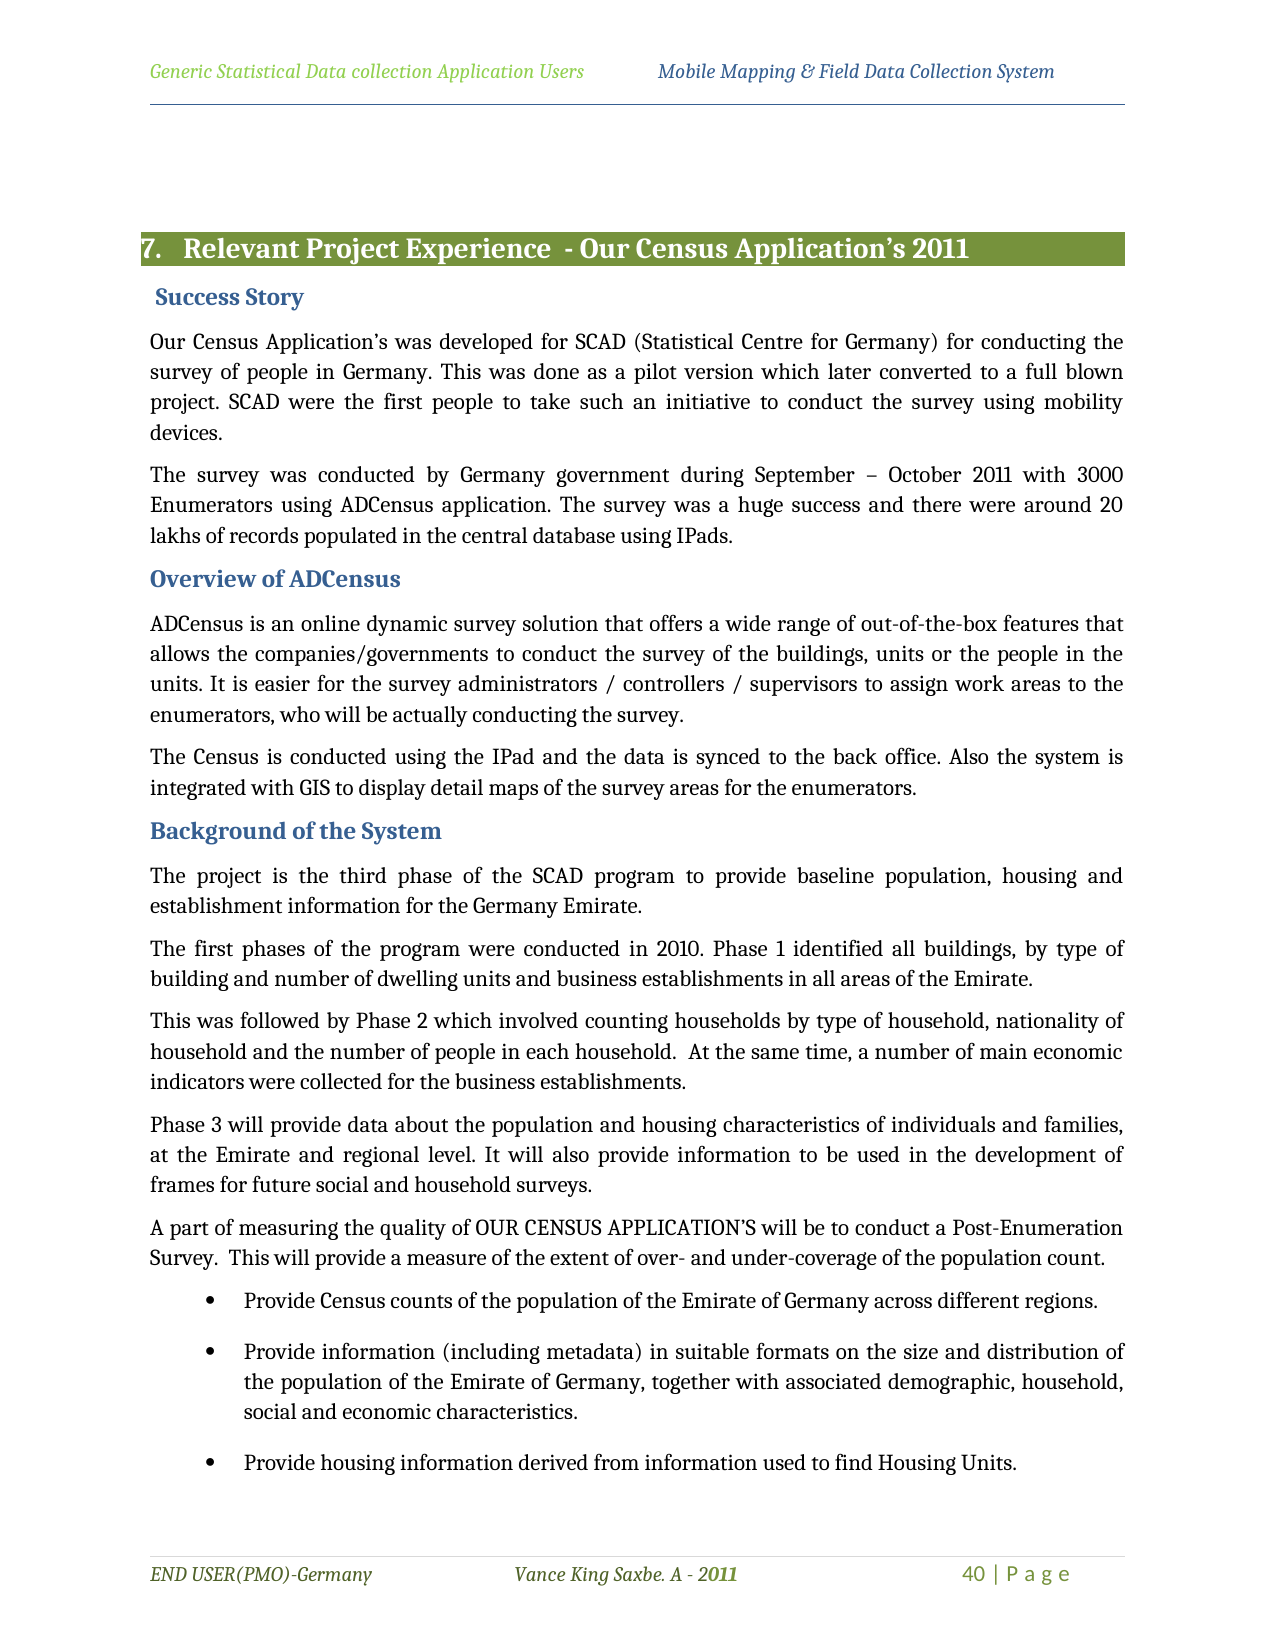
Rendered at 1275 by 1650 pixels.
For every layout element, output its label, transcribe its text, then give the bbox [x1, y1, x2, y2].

list Provide housing information derived from information used to find Housing Units. [206, 1450, 1125, 1476]
text Phase 3 will provide data about the population and housing characteristics of individuals and families, at the Emirate and regional level. It will also provide information to be used in the development of frames for future social and household surveys. [150, 1111, 1125, 1198]
text The survey was conducted by Germany government during September – October 2011 with 3000 Enumerators using ADCensus application. The survey was a huge success and there were around 20 lakhs of records populated in the central database using IPads. [150, 462, 1125, 549]
text This was followed by Phase 2 which involved counting households by type of household, nationality of household and the number of people in each household. At the same time, a number of main economic indicators were collected for the business establishments. [150, 1008, 1125, 1095]
text A part of measuring the quality of OUR CENSUS APPLICATION’S will be to conduct a Post-Enumeration Survey. This will provide a measure of the extent of over- and under-coverage of the population count. [150, 1214, 1125, 1271]
subtitle Success Story [150, 283, 1125, 312]
list Provide information (including metadata) in suitable formats on the size and distribution of the population of the Emirate of Germany, together with associated demographic, household, social and economic characteristics. [206, 1338, 1125, 1425]
text Our Census Application’s was developed for SCAD (Statistical Centre for Germany) for conducting the survey of people in Germany. This was done as a pilot version which later converted to a full blown project. SCAD were the first people to take such an initiative to conduct the survey using mobility devices. [150, 329, 1125, 446]
text The first phases of the program were conducted in 2010. Phase 1 identified all buildings, by type of building and number of dwelling units and business establishments in all areas of the Emirate. [150, 935, 1125, 992]
subtitle Background of the System [150, 817, 1125, 846]
text ADCensus is an online dynamic survey solution that offers a wide range of out-of-the-box features that allows the companies/governments to conduct the survey of the buildings, units or the people in the units. It is easier for the survey administrators / controllers / supervisors to assign work areas to the enumerators, who will be actually conducting the survey. [150, 611, 1125, 728]
text The Census is conducted using the IPad and the data is synced to the back office. Also the system is integrated with GIS to display detail maps of the survey areas for the enumerators. [150, 744, 1125, 801]
list Provide Census counts of the population of the Emirate of Germany across different regions. [206, 1287, 1125, 1314]
subtitle Relevant Project Experience - Our Census Application’s 2011 [141, 232, 1125, 266]
subtitle Overview of ADCensus [150, 565, 1125, 594]
text The project is the third phase of the SCAD program to provide baseline population, housing and establishment information for the Germany Emirate. [150, 862, 1125, 919]
